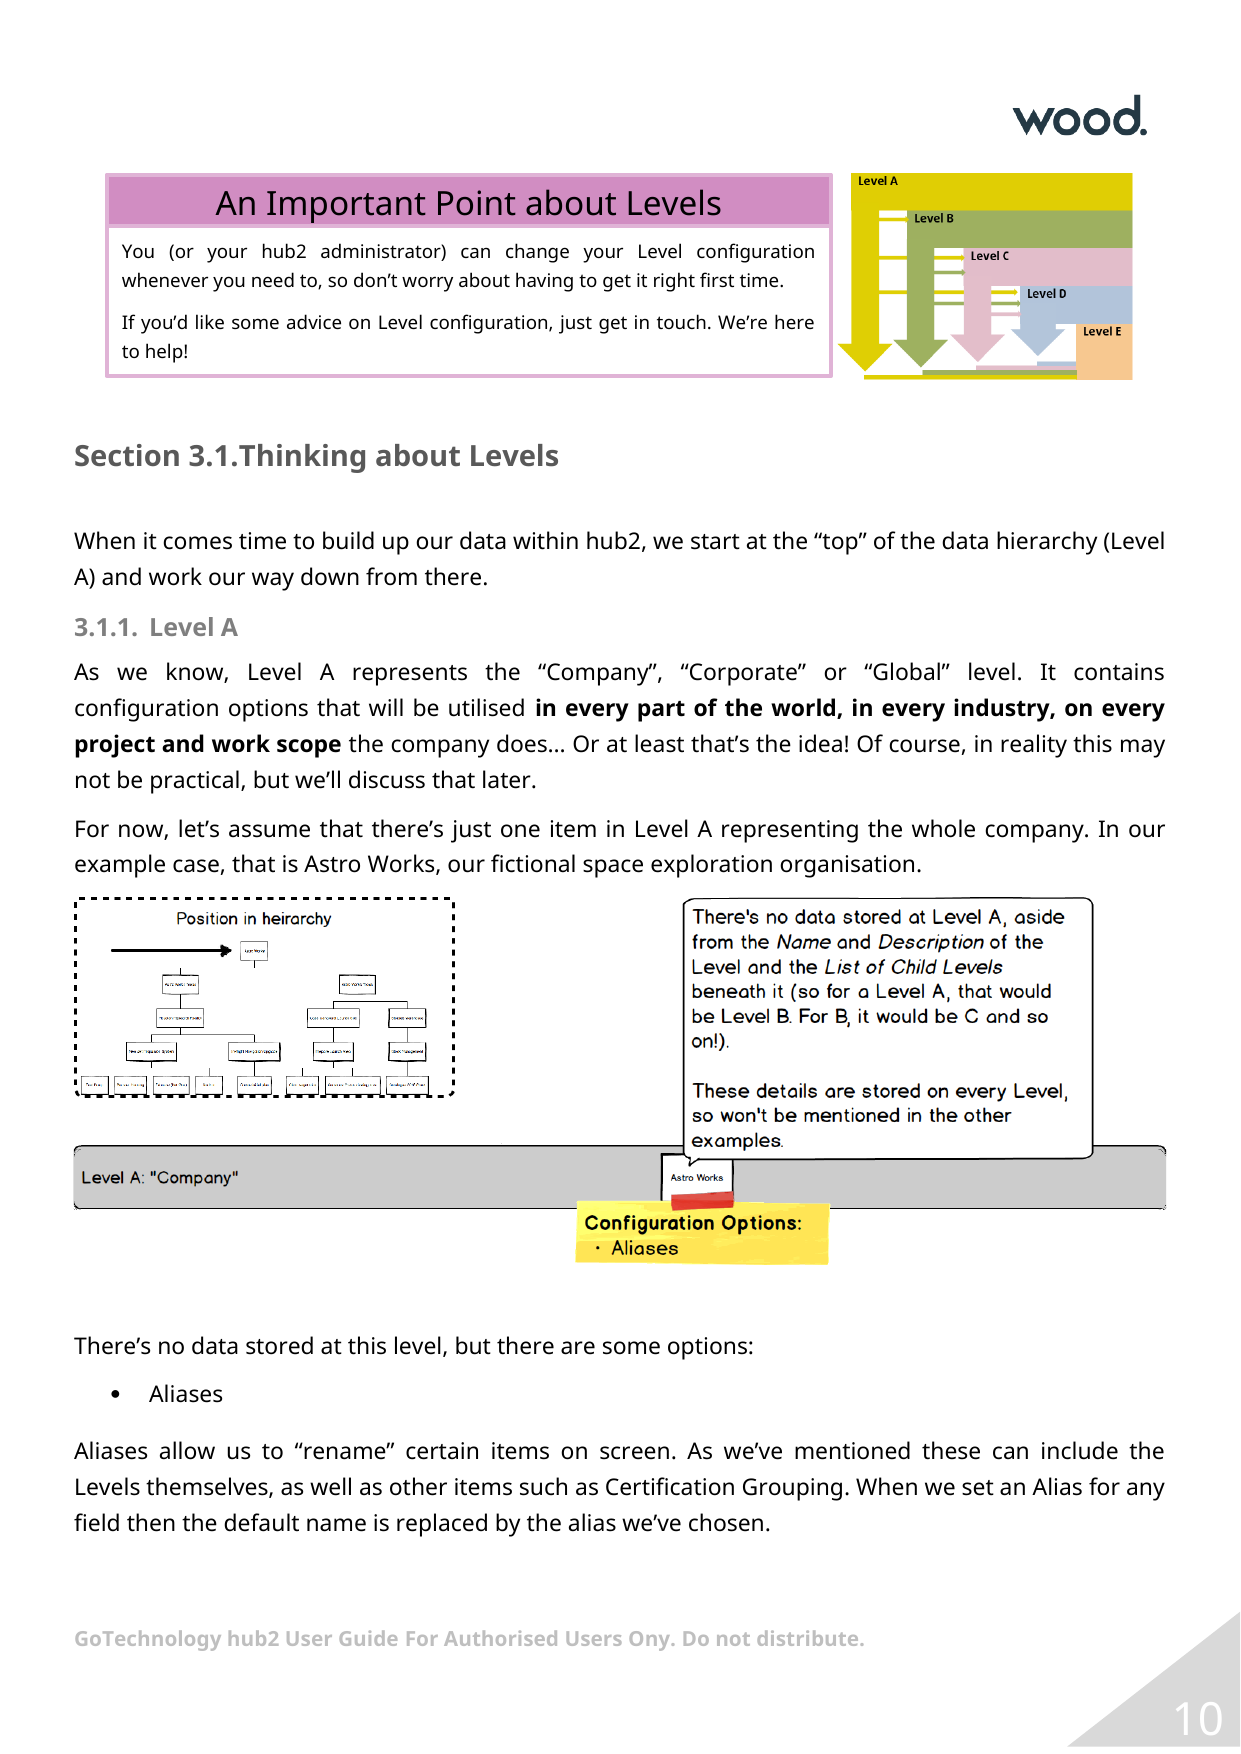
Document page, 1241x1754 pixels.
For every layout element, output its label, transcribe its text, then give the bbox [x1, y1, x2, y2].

picture [835, 171, 1134, 381]
text As we know, Level A represents the “Company”, “Corporate” or “Global” level. It contains configuration options that will be utilised in every part of the world, in every industry, on every project and work scope the company does… Or at least that’s the idea! Of course, in reality this may not be practical, but we’ll discuss that later. [74, 656, 1167, 795]
list Aliases [111, 1378, 1167, 1409]
picture [991, 73, 1167, 156]
text Aliases allow us to “rename” certain items on screen. As we’ve mentioned these can include the Levels themselves, as well as other items such as Certification Grouping. When we set an Alias for any field then the default name is replaced by the alias we’ve chosen. [74, 1435, 1167, 1538]
subtitle Level A [74, 610, 1167, 644]
subtitle Thinking about Levels [74, 436, 1167, 475]
text For now, let’s assume that there’s just one item in Level A representing the whole company. In our example case, that is Astro Works, our fictional space exploration organisation. [74, 812, 1167, 880]
picture [73, 896, 1167, 1265]
text When it comes time to build up our data within hub2, we start at the “top” of the data hierarchy (Level A) and work our way down from there. [74, 525, 1167, 592]
text There’s no data stored at this level, but there are some options: [74, 1330, 1167, 1361]
